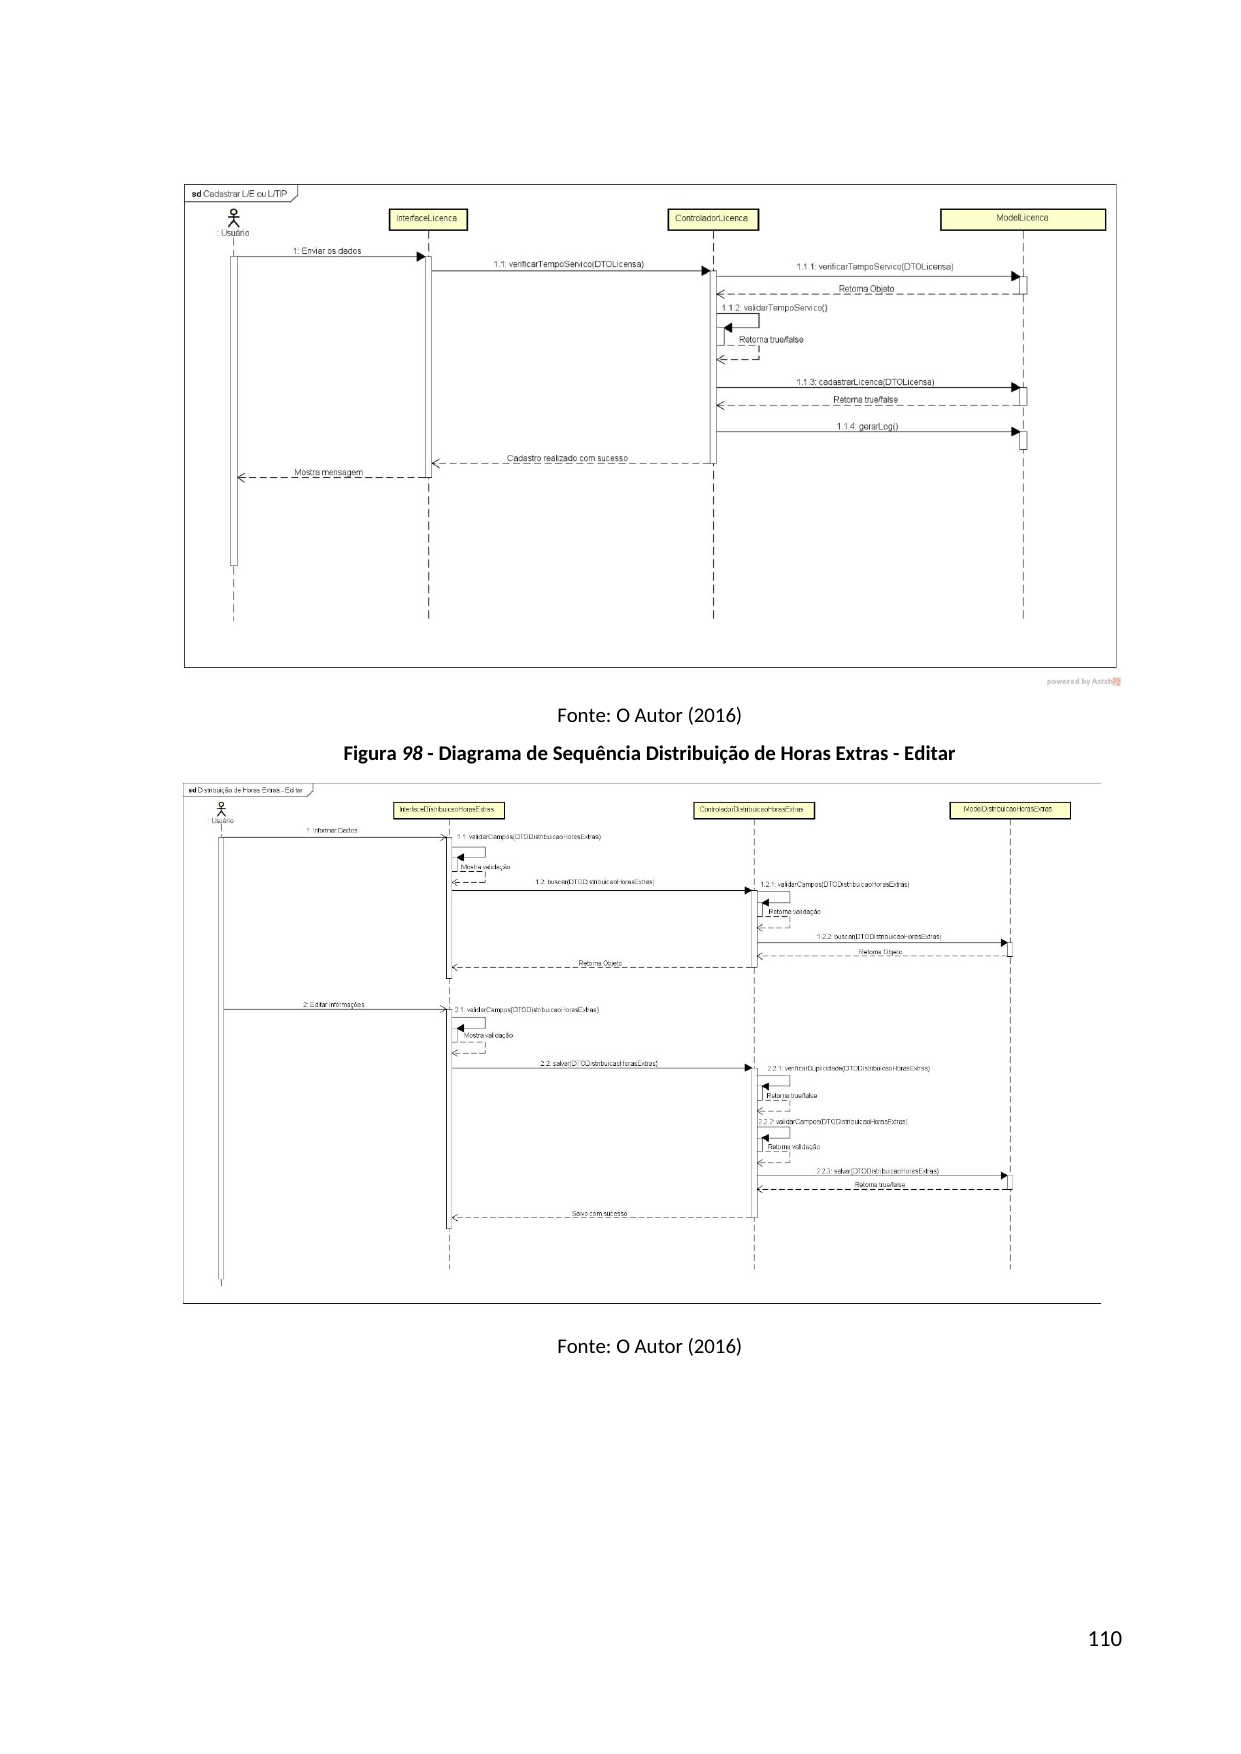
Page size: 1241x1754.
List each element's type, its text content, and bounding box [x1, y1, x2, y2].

text Fonte: O Autor (2016) [177, 1334, 1122, 1359]
text Figura 98 - Diagrama de Sequência Distribuição de Horas Extras - Editar [177, 740, 1122, 765]
text Fonte: O Autor (2016) [177, 702, 1122, 727]
picture [177, 177, 1123, 688]
picture [177, 777, 1102, 1320]
